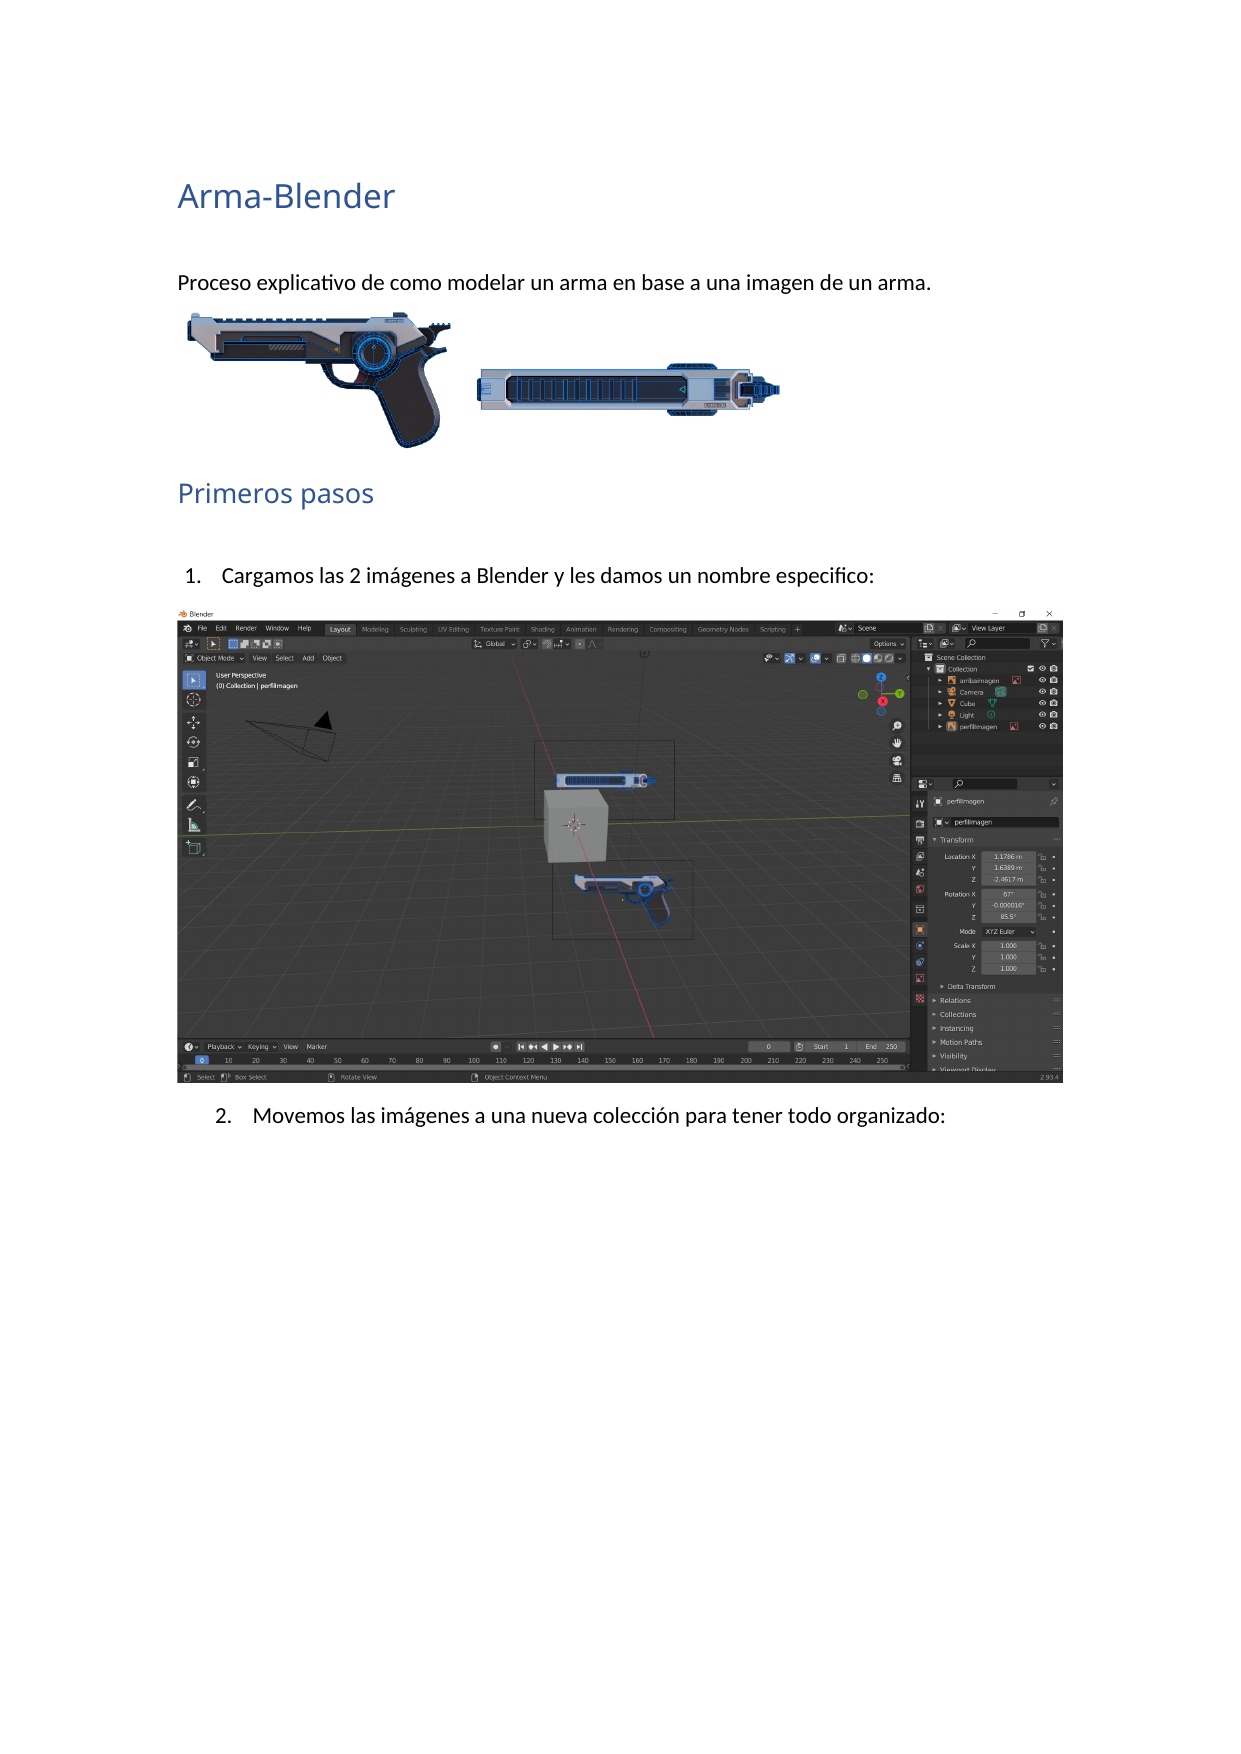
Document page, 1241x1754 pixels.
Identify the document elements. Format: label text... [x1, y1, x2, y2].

picture [177, 298, 808, 456]
subtitle Arma-Blender [177, 173, 1063, 218]
picture [177, 607, 1063, 1083]
subtitle Primeros pasos [177, 474, 1063, 511]
list Cargamos las 2 imágenes a Blender y les damos un nombre especifico: [184, 561, 1063, 589]
list Movemos las imágenes a una nueva colección para tener todo organizado: [215, 1101, 1063, 1129]
